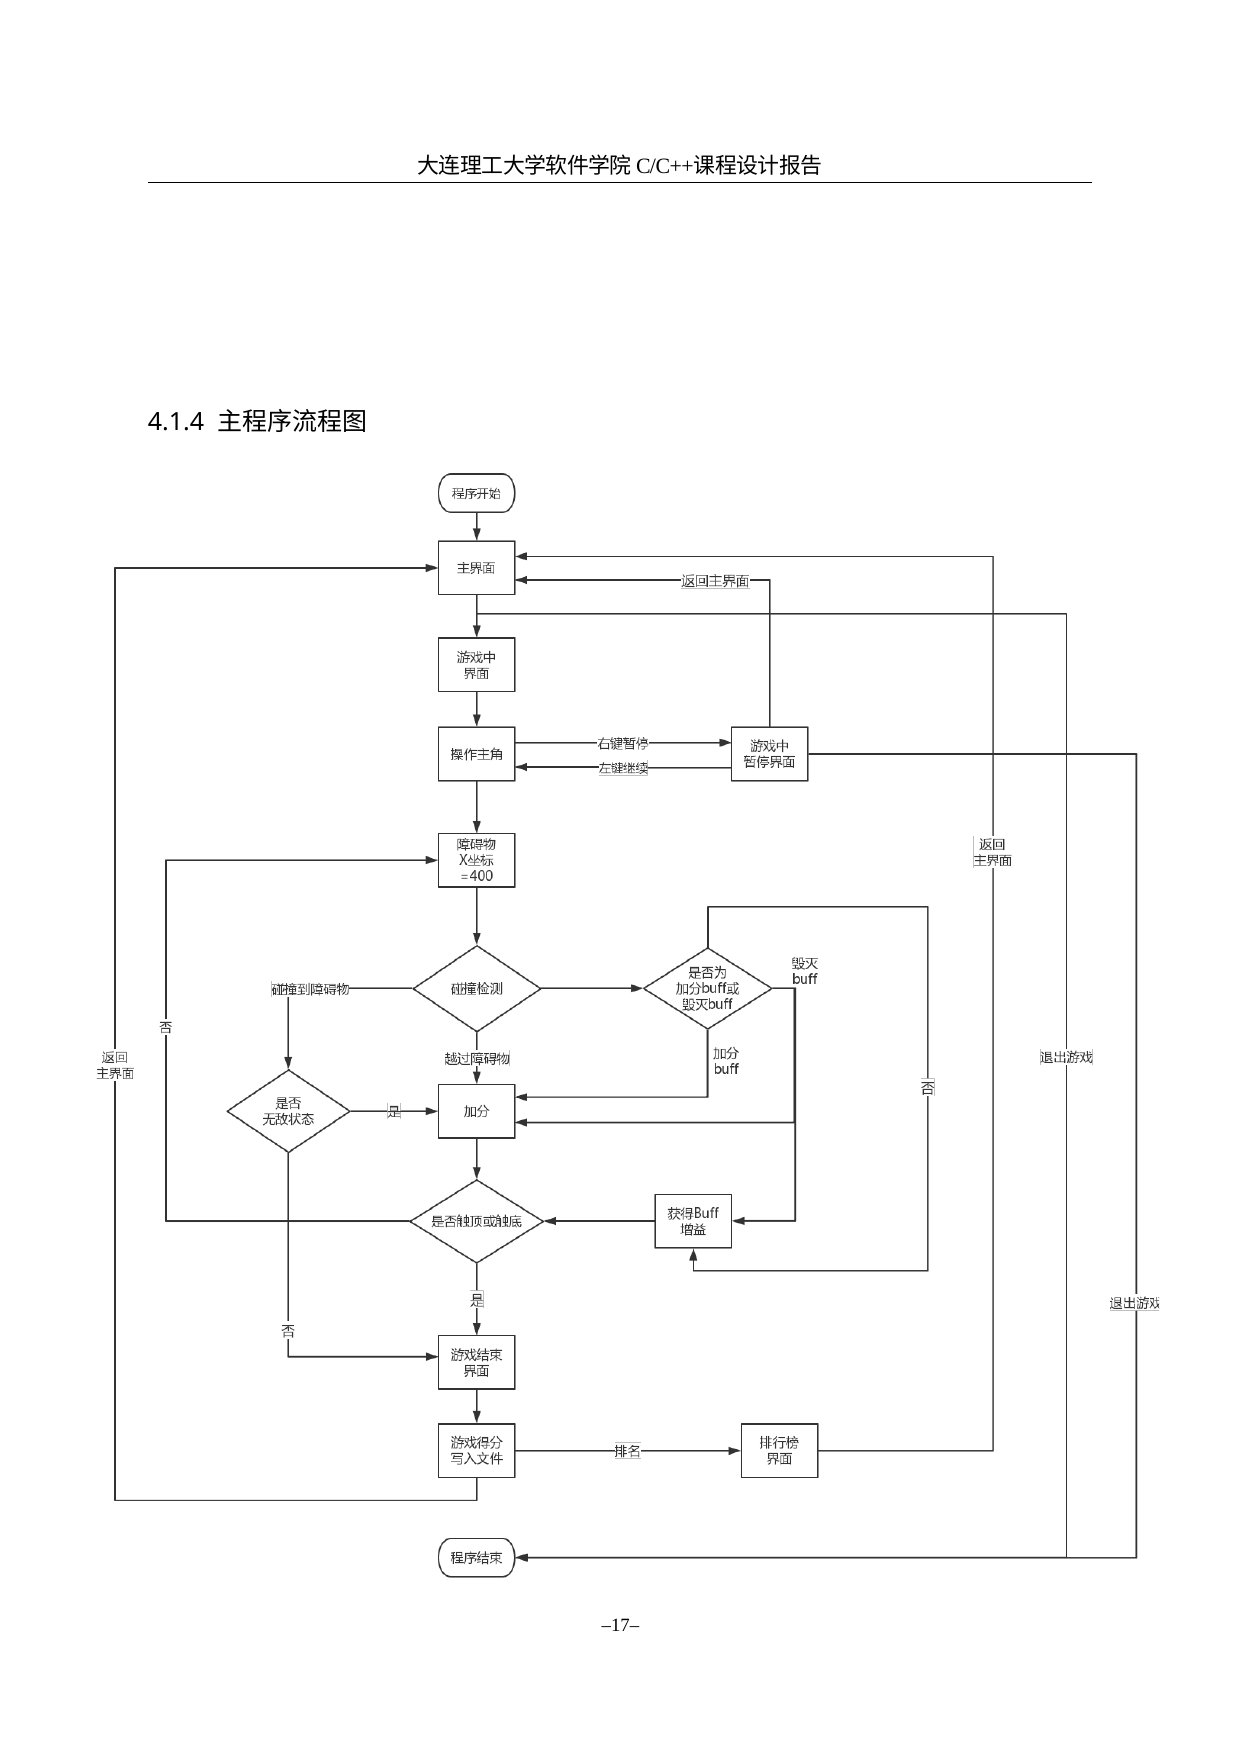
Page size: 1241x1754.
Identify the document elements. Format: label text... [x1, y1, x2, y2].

picture [78, 438, 1160, 1600]
subtitle 4.1.4 主程序流程图 [148, 402, 1092, 438]
